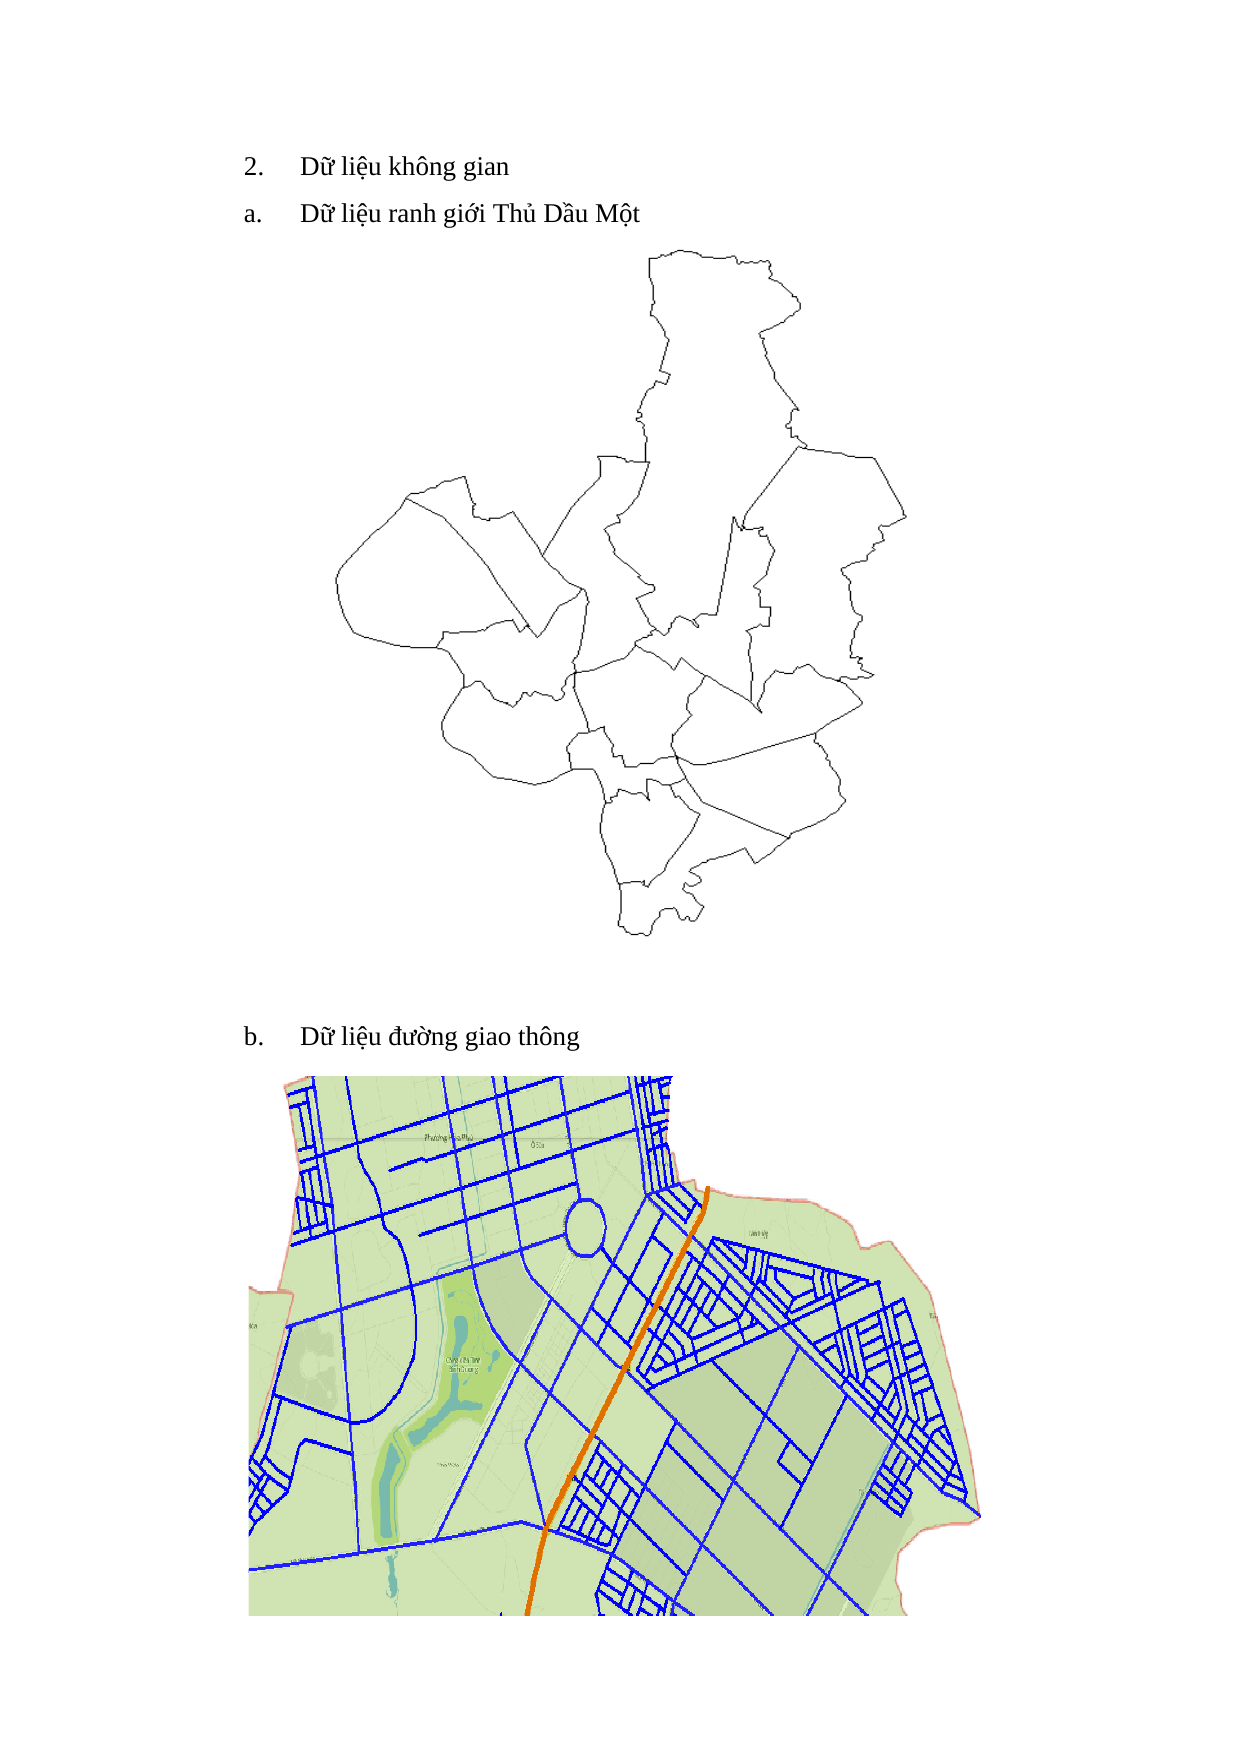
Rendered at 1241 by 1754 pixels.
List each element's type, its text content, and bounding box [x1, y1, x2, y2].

list Dữ liệu đường giao thông [206, 1021, 1134, 1052]
picture [239, 241, 1091, 943]
list Dữ liệu không gian [206, 150, 1134, 181]
picture [248, 1076, 992, 1616]
list Dữ liệu ranh giới Thủ Dầu Một [206, 197, 1134, 228]
